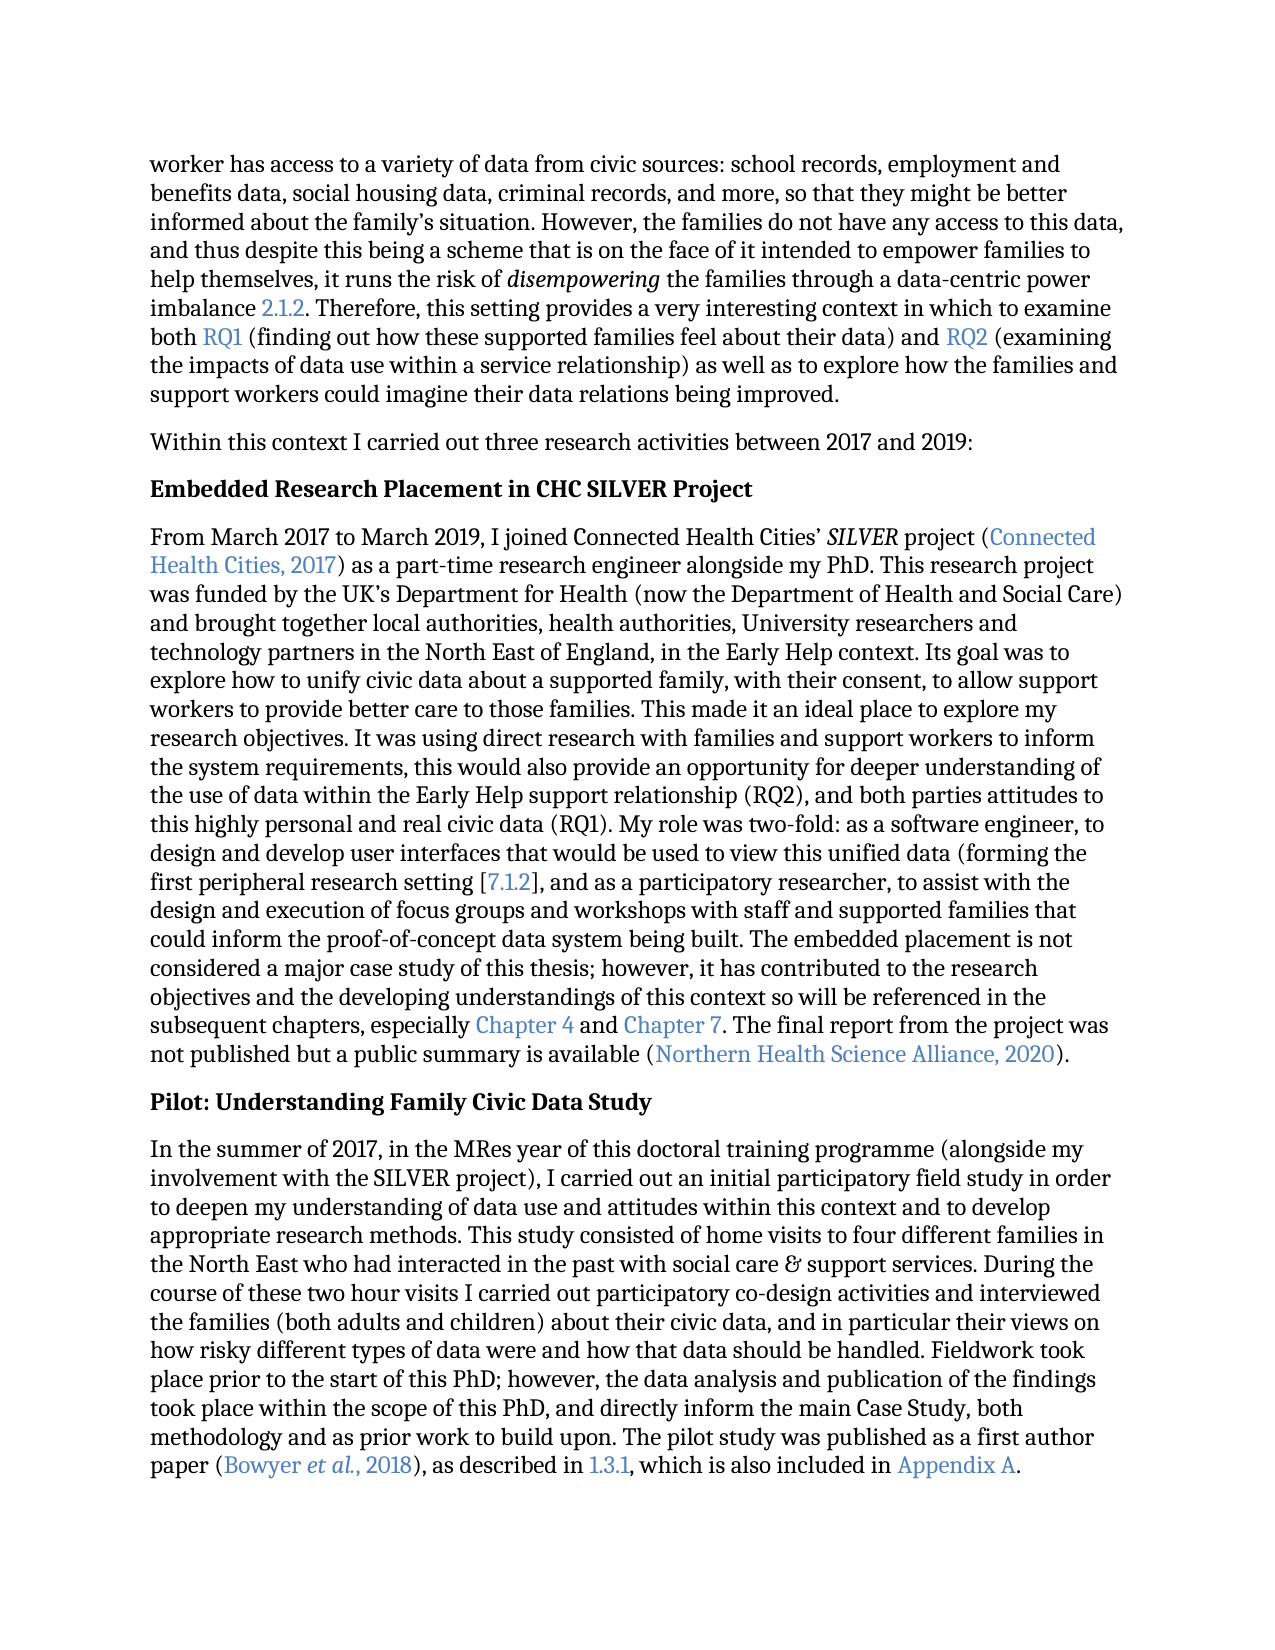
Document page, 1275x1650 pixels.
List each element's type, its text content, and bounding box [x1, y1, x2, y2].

text Within this context I carried out three research activities between 2017 and 2019: [150, 427, 1125, 456]
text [150, 150, 1125, 409]
text From March 2017 to March 2019, I joined Connected Health Cities’ SILVER project (Connected Health Cities, 2017) as a part-time research engineer alongside my PhD. This research project was funded by the UK’s Department for Health (now the Department of Health and Social Care) and brought together local authorities, health authorities, University researchers and technology partners in the North East of England, in the Early Help context. Its goal was to explore how to unify civic data about a supported family, with their consent, to allow support workers to provide better care to those families. This made it an ideal place to explore my research objectives. It was using direct research with families and support workers to inform the system requirements, this would also provide an opportunity for deeper understanding of the use of data within the Early Help support relationship (RQ2), and both parties attitudes to this highly personal and real civic data (RQ1). My role was two-fold: as a software engineer, to design and develop user interfaces that would be used to view this unified data (forming the first peripheral research setting [7.1.2], and as a participatory researcher, to assist with the design and execution of focus groups and workshops with staff and supported families that could inform the proof-of-concept data system being built. The embedded placement is not considered a major case study of this thesis; however, it has contributed to the research objectives and the developing understandings of this context so will be referenced in the subsequent chapters, especially Chapter 4 and Chapter 7. The final report from the project was not published but a public summary is available (Northern Health Science Alliance, 2020). [150, 522, 1125, 1069]
text In the summer of 2017, in the MRes year of this doctoral training programme (alongside my involvement with the SILVER project), I carried out an initial participatory field study in order to deepen my understanding of data use and attitudes within this context and to develop appropriate research methods. This study consisted of home visits to four different families in the North East who had interacted in the past with social care & support services. During the course of these two hour visits I carried out participatory co-design activities and interviewed the families (both adults and children) about their civic data, and in particular their views on how risky different types of data were and how that data should be handled. Fieldwork took place prior to the start of this PhD; however, the data analysis and publication of the findings took place within the scope of this PhD, and directly inform the main Case Study, both methodology and as prior work to build upon. The pilot study was published as a first author paper (Bowyer et al., 2018), as described in 1.3.1, which is also included in Appendix A. [150, 1135, 1125, 1480]
text Pilot: Understanding Family Civic Data Study [150, 1087, 1125, 1116]
text Embedded Research Placement in CHC SILVER Project [150, 475, 1125, 504]
